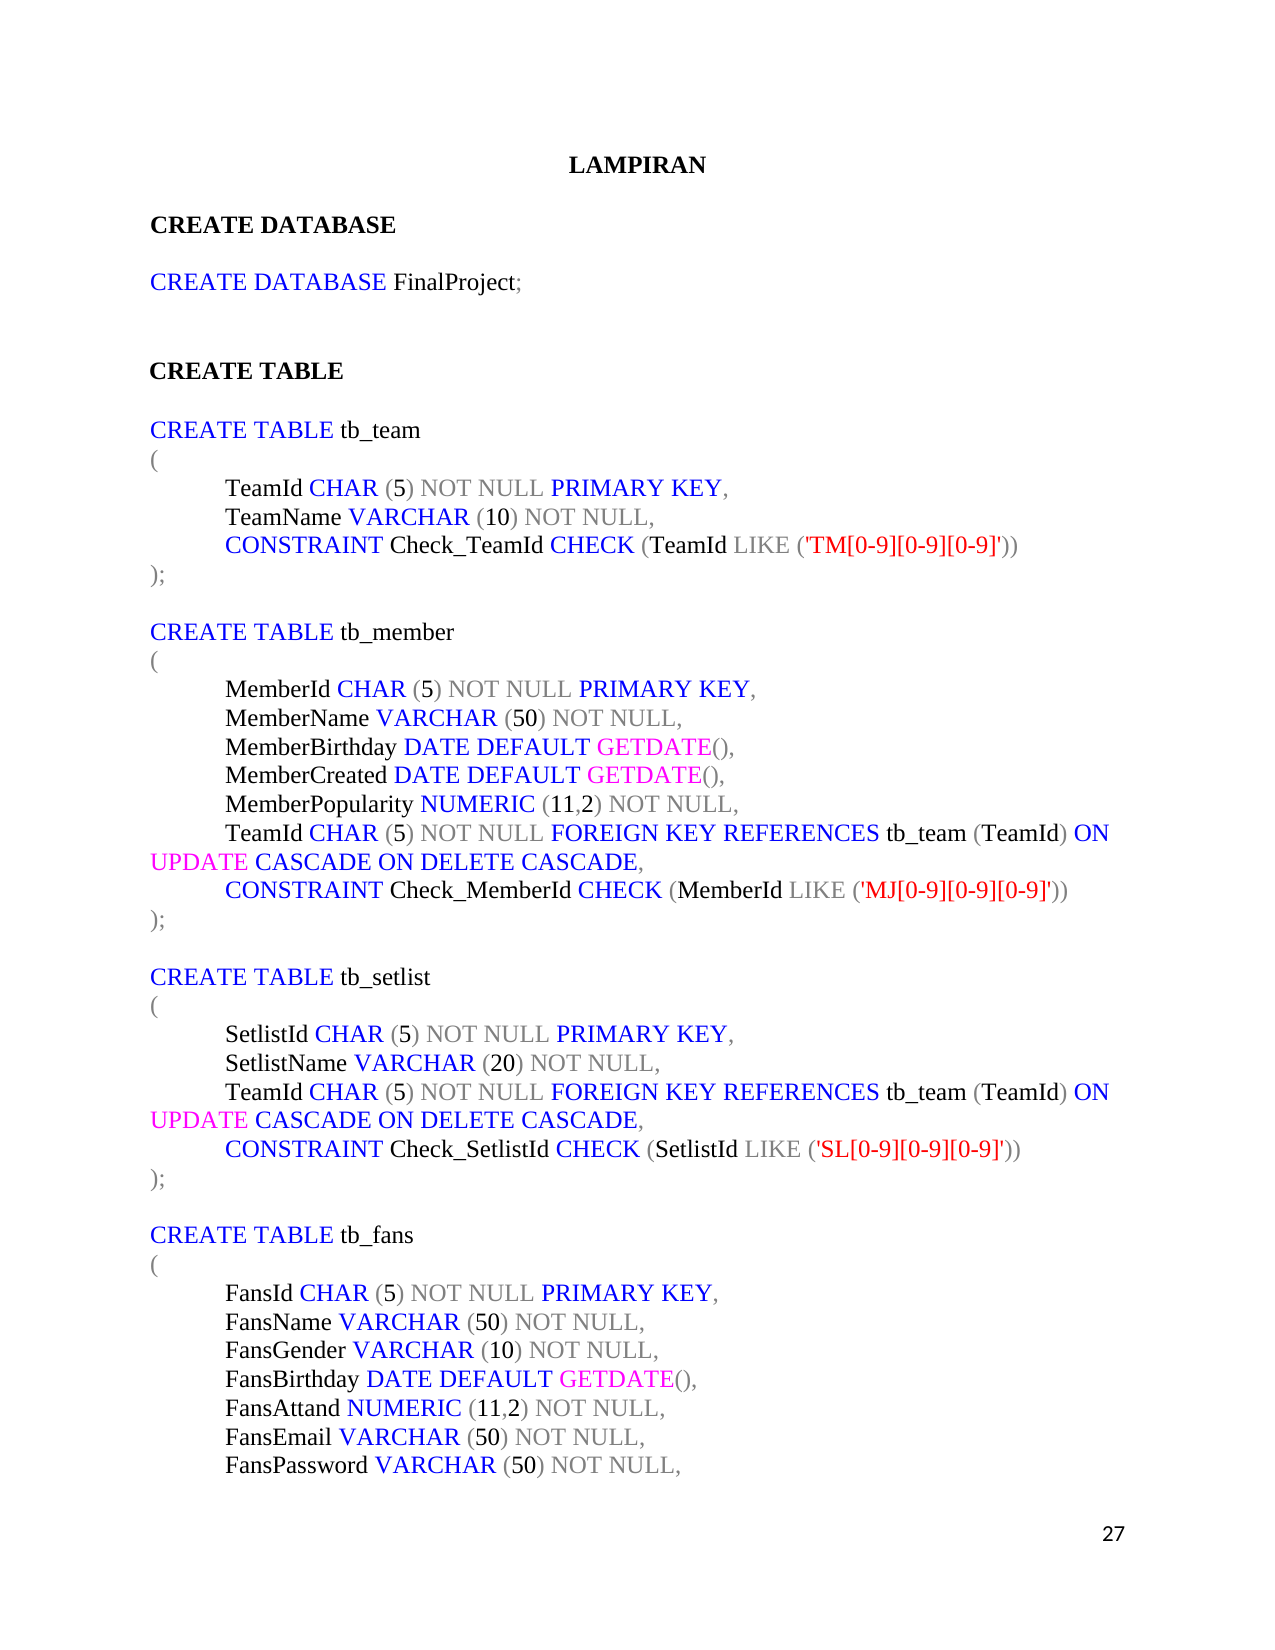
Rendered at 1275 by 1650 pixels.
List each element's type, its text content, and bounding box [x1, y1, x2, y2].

text CREATE DATABASE [150, 210, 1125, 238]
text CONSTRAINT Check_MemberId CHECK (MemberId LIKE ('MJ[0-9][0-9][0-9]')) [150, 876, 1125, 904]
text FansAttand NUMERIC (11,2) NOT NULL, [150, 1393, 1125, 1422]
text MemberId CHAR (5) NOT NULL PRIMARY KEY, [150, 674, 1125, 703]
text ( [150, 444, 1125, 473]
text FansEmail VARCHAR (50) NOT NULL, [150, 1422, 1125, 1451]
text CREATE TABLE tb_fans [150, 1221, 1125, 1249]
text MemberName VARCHAR (50) NOT NULL, [150, 703, 1125, 732]
text FansPassword VARCHAR (50) NOT NULL, [150, 1451, 1125, 1479]
text MemberPopularity NUMERIC (11,2) NOT NULL, [150, 789, 1125, 818]
text FansId CHAR (5) NOT NULL PRIMARY KEY, [150, 1278, 1125, 1307]
text ); [150, 1163, 1125, 1192]
text TeamId CHAR (5) NOT NULL PRIMARY KEY, [150, 473, 1125, 502]
text MemberCreated DATE DEFAULT GETDATE(), [150, 761, 1125, 789]
text FansBirthday DATE DEFAULT GETDATE(), [150, 1364, 1125, 1393]
text TeamId CHAR (5) NOT NULL FOREIGN KEY REFERENCES tb_team (TeamId) ON UPDATE CASCADE ON DELETE CASCADE, [150, 818, 1125, 876]
text CREATE DATABASE FinalProject; [150, 267, 1125, 296]
text ); [150, 904, 1125, 933]
text CONSTRAINT Check_SetlistId CHECK (SetlistId LIKE ('SL[0-9][0-9][0-9]')) [150, 1134, 1125, 1163]
text MemberBirthday DATE DEFAULT GETDATE(), [150, 732, 1125, 761]
text FansGender VARCHAR (10) NOT NULL, [150, 1336, 1125, 1364]
text ( [150, 991, 1125, 1019]
text FansName VARCHAR (50) NOT NULL, [150, 1307, 1125, 1336]
text ( [150, 1249, 1125, 1278]
text ( [150, 646, 1125, 674]
text LAMPIRAN [150, 150, 1125, 179]
text CREATE TABLE tb_team [150, 416, 1125, 444]
text TeamName VARCHAR (10) NOT NULL, [150, 502, 1125, 531]
text ); [150, 559, 1125, 588]
text TeamId CHAR (5) NOT NULL FOREIGN KEY REFERENCES tb_team (TeamId) ON UPDATE CASCADE ON DELETE CASCADE, [150, 1077, 1125, 1134]
text CREATE TABLE tb_setlist [150, 962, 1125, 991]
text SetlistId CHAR (5) NOT NULL PRIMARY KEY, [150, 1019, 1125, 1048]
text CREATE TABLE tb_member [150, 617, 1125, 646]
text CONSTRAINT Check_TeamId CHECK (TeamId LIKE ('TM[0-9][0-9][0-9]')) [150, 531, 1125, 559]
text SetlistName VARCHAR (20) NOT NULL, [150, 1048, 1125, 1077]
text CREATE TABLE [149, 356, 1125, 384]
